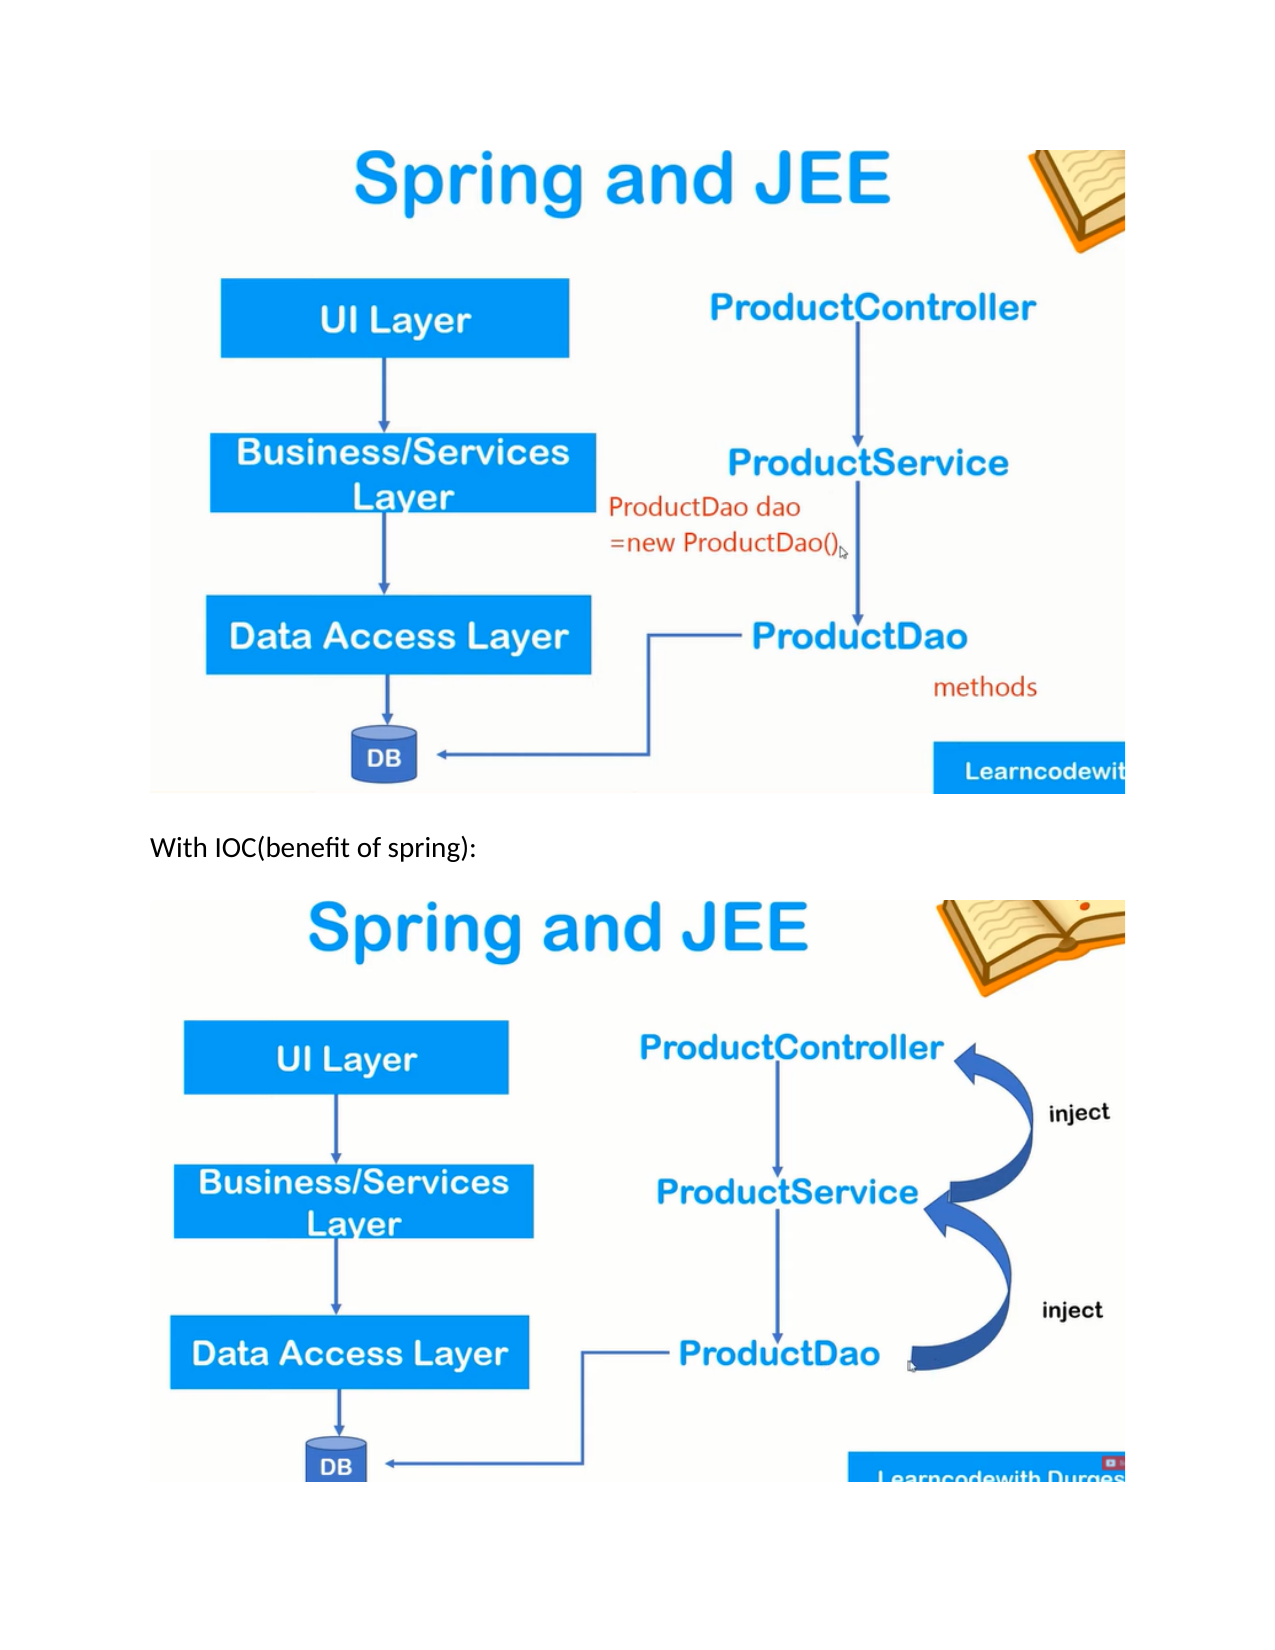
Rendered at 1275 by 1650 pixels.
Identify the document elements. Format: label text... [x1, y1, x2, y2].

picture [150, 150, 1125, 794]
picture [150, 900, 1125, 1482]
text With IOC(benefit of spring): [150, 829, 1125, 865]
